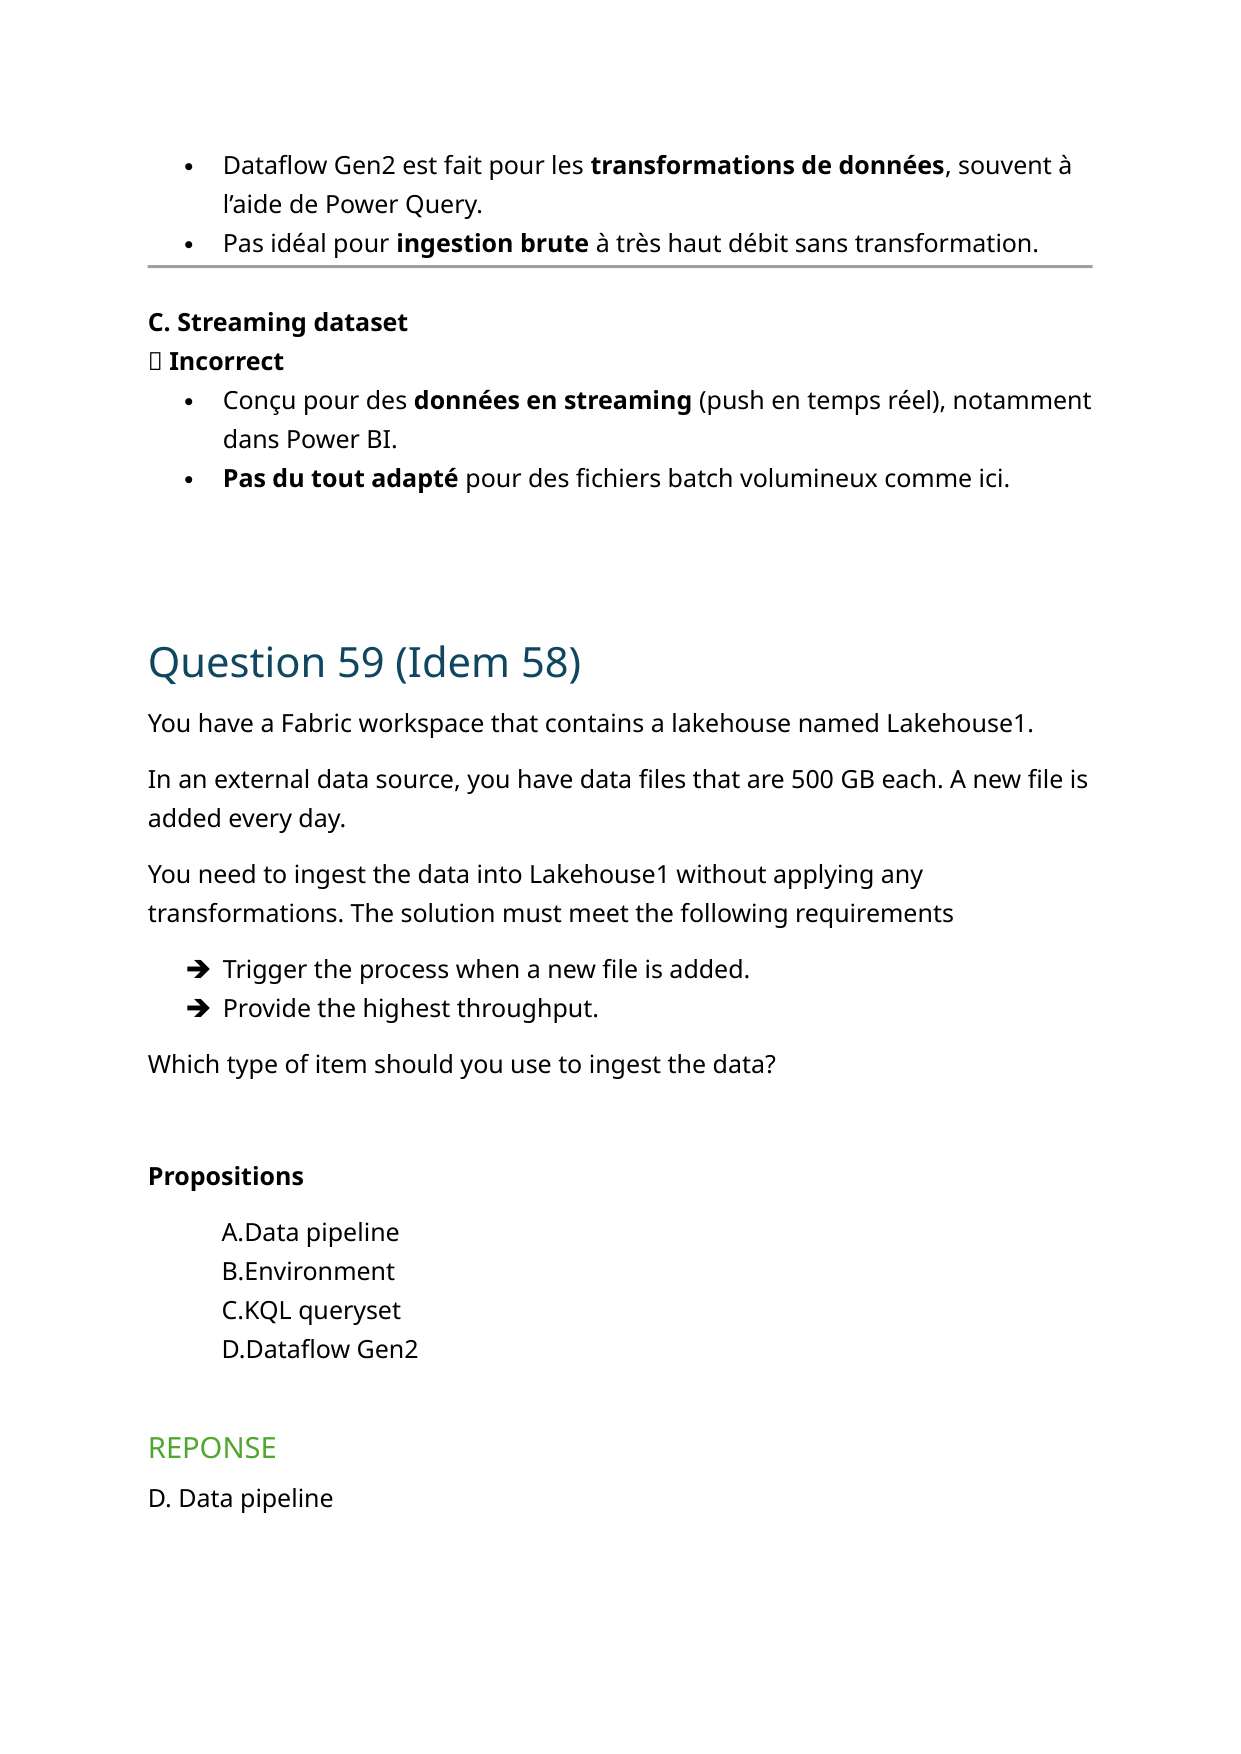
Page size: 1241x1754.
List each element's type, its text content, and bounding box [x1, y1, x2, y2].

text D.Dataflow Gen2 [221, 1332, 1093, 1366]
text C.KQL queryset [221, 1293, 1093, 1327]
text B.Environment [221, 1254, 1093, 1288]
text Propositions [148, 1159, 1093, 1193]
subtitle REPONSE [148, 1427, 1093, 1467]
text D. Data pipeline [148, 1481, 1093, 1515]
text You have a Fabric workspace that contains a lakehouse named Lakehouse1. [148, 706, 1093, 740]
list Pas idéal pour ingestion brute à très haut débit sans transformation. [185, 226, 1093, 260]
list Dataflow Gen2 est fait pour les transformations de données, souvent à l’aide de Power Query. [185, 148, 1093, 221]
text You need to ingest the data into Lakehouse1 without applying any transformations. The solution must meet the following requirements [148, 857, 1093, 930]
list Pas du tout adapté pour des fichiers batch volumineux comme ici. [185, 461, 1093, 495]
text C. Streaming dataset [148, 304, 1093, 338]
subtitle Question 59 (Idem 58) [148, 633, 1093, 689]
text ❌ Incorrect [148, 343, 1093, 377]
list Conçu pour des données en streaming (push en temps réel), notamment dans Power BI. [185, 383, 1093, 456]
text In an external data source, you have data files that are 500 GB each. A new file is added every day. [148, 762, 1093, 835]
text Which type of item should you use to ingest the data? [148, 1047, 1093, 1081]
list Trigger the process when a new file is added. [185, 952, 1093, 986]
text A.Data pipeline [221, 1214, 1093, 1248]
list Provide the highest throughput. [185, 991, 1093, 1025]
